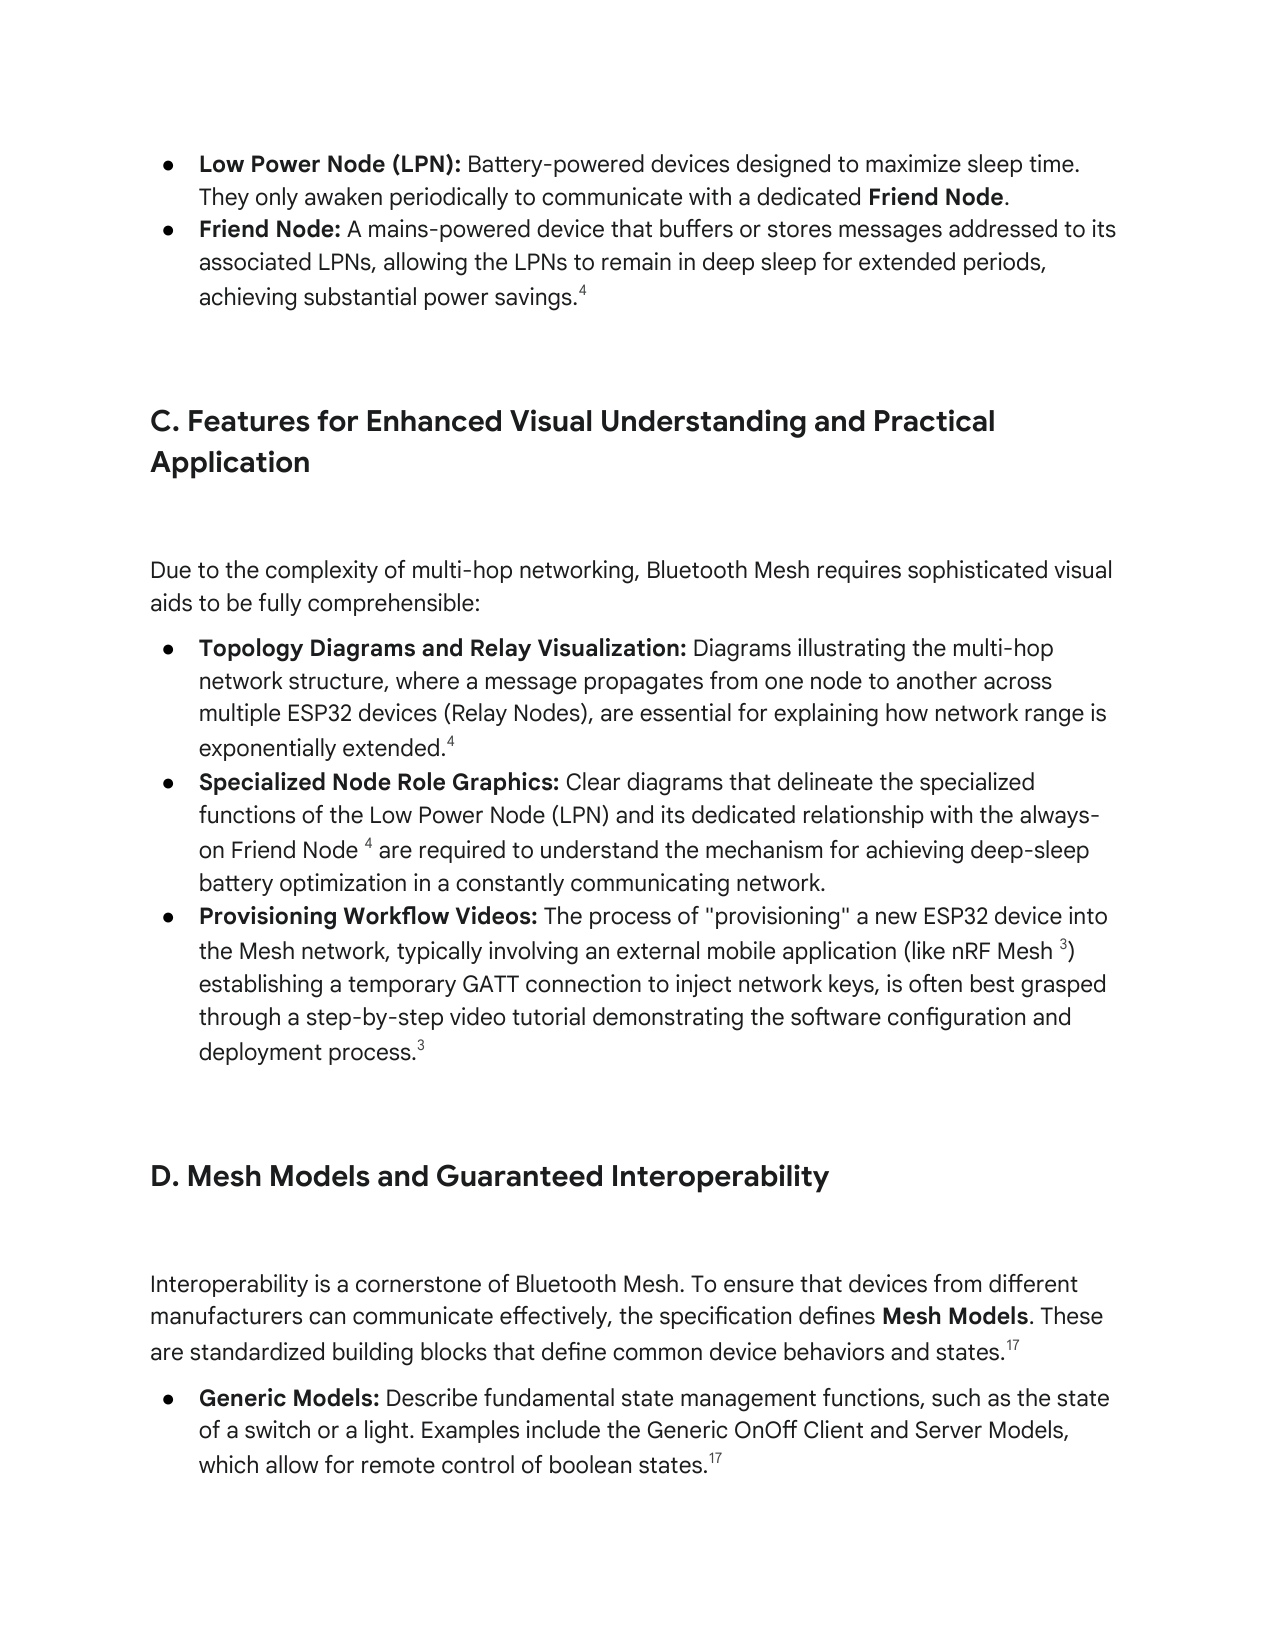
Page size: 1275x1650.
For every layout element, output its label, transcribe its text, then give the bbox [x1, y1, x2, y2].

text Due to the complexity of multi-hop networking, Bluetooth Mesh requires sophisticated visual aids to be fully comprehensible: [150, 556, 1125, 618]
list Specialized Node Role Graphics: Clear diagrams that delineate the specialized functions of the Low Power Node (LPN) and its dedicated relationship with the always-on Friend Node 4 are required to understand the mechanism for achieving deep-sleep battery optimization in a constantly communicating network. [161, 768, 1125, 898]
subtitle D. Mesh Models and Guaranteed Interoperability [150, 1158, 1125, 1194]
list Provisioning Workflow Videos: The process of "provisioning" a new ESP32 device into the Mesh network, typically involving an external mobile application (like nRF Mesh 3) establishing a temporary GATT connection to inject network keys, is often best grasped through a step-by-step video tutorial demonstrating the software configuration and deployment process.3 [161, 902, 1125, 1068]
list Low Power Node (LPN): Battery-powered devices designed to maximize sleep time. They only awaken periodically to communicate with a dedicated Friend Node. [161, 150, 1125, 211]
subtitle C. Features for Enhanced Visual Understanding and Practical Application [150, 403, 1125, 481]
list Topology Diagrams and Relay Visualization: Diagrams illustrating the multi-hop network structure, where a message propagates from one node to another across multiple ESP32 devices (Relay Nodes), are essential for explaining how network range is exponentially extended.4 [161, 634, 1125, 764]
list Friend Node: A mains-powered device that buffers or stores messages addressed to its associated LPNs, allowing the LPNs to remain in deep sleep for extended periods, achieving substantial power savings.4 [161, 215, 1125, 313]
text Interoperability is a cornerstone of Bluetooth Mesh. To ensure that devices from different manufacturers can communicate effectively, the specification defines Mesh Models. These are standardized building blocks that define common device behaviors and states.17 [150, 1270, 1125, 1367]
list Generic Models: Describe fundamental state management functions, such as the state of a switch or a light. Examples include the Generic OnOff Client and Server Models, which allow for remote control of boolean states.17 [161, 1384, 1125, 1481]
